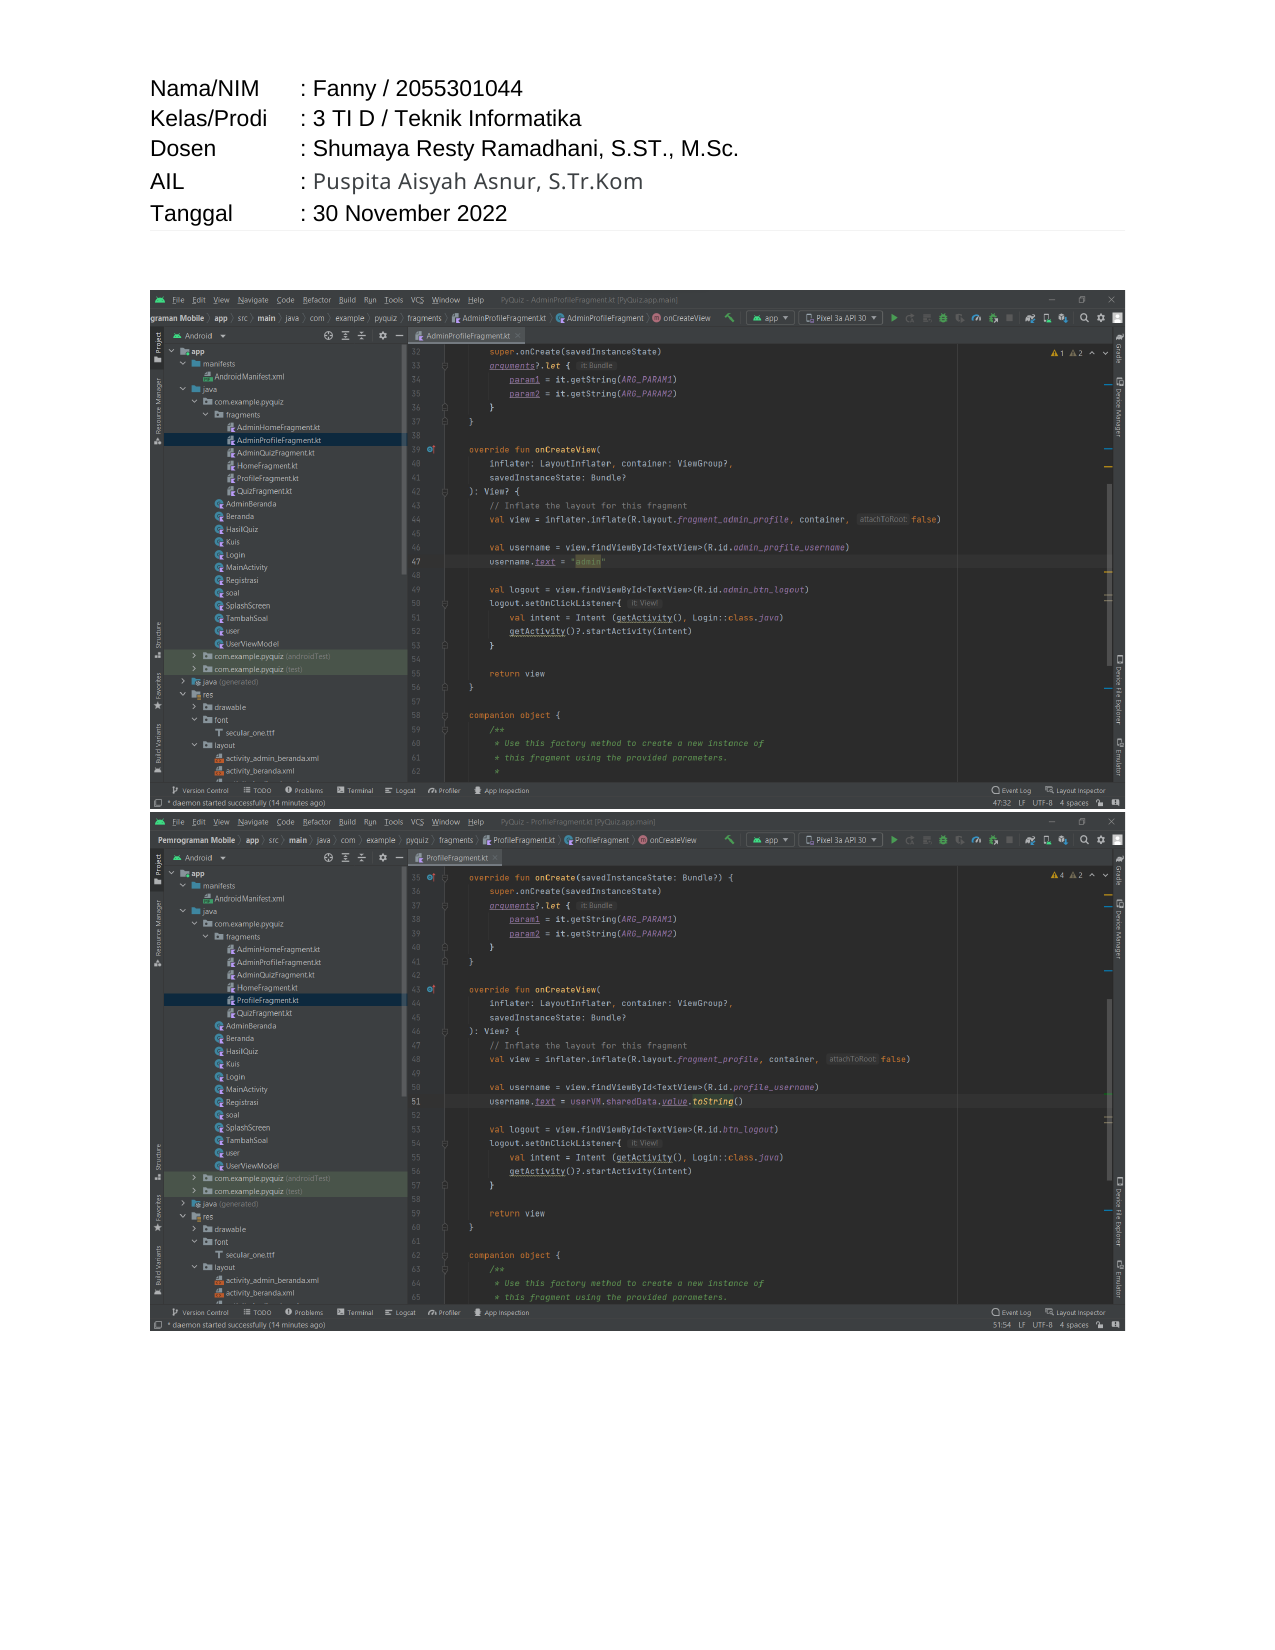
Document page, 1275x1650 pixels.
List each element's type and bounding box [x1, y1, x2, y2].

picture [150, 812, 1125, 1331]
picture [150, 290, 1125, 809]
